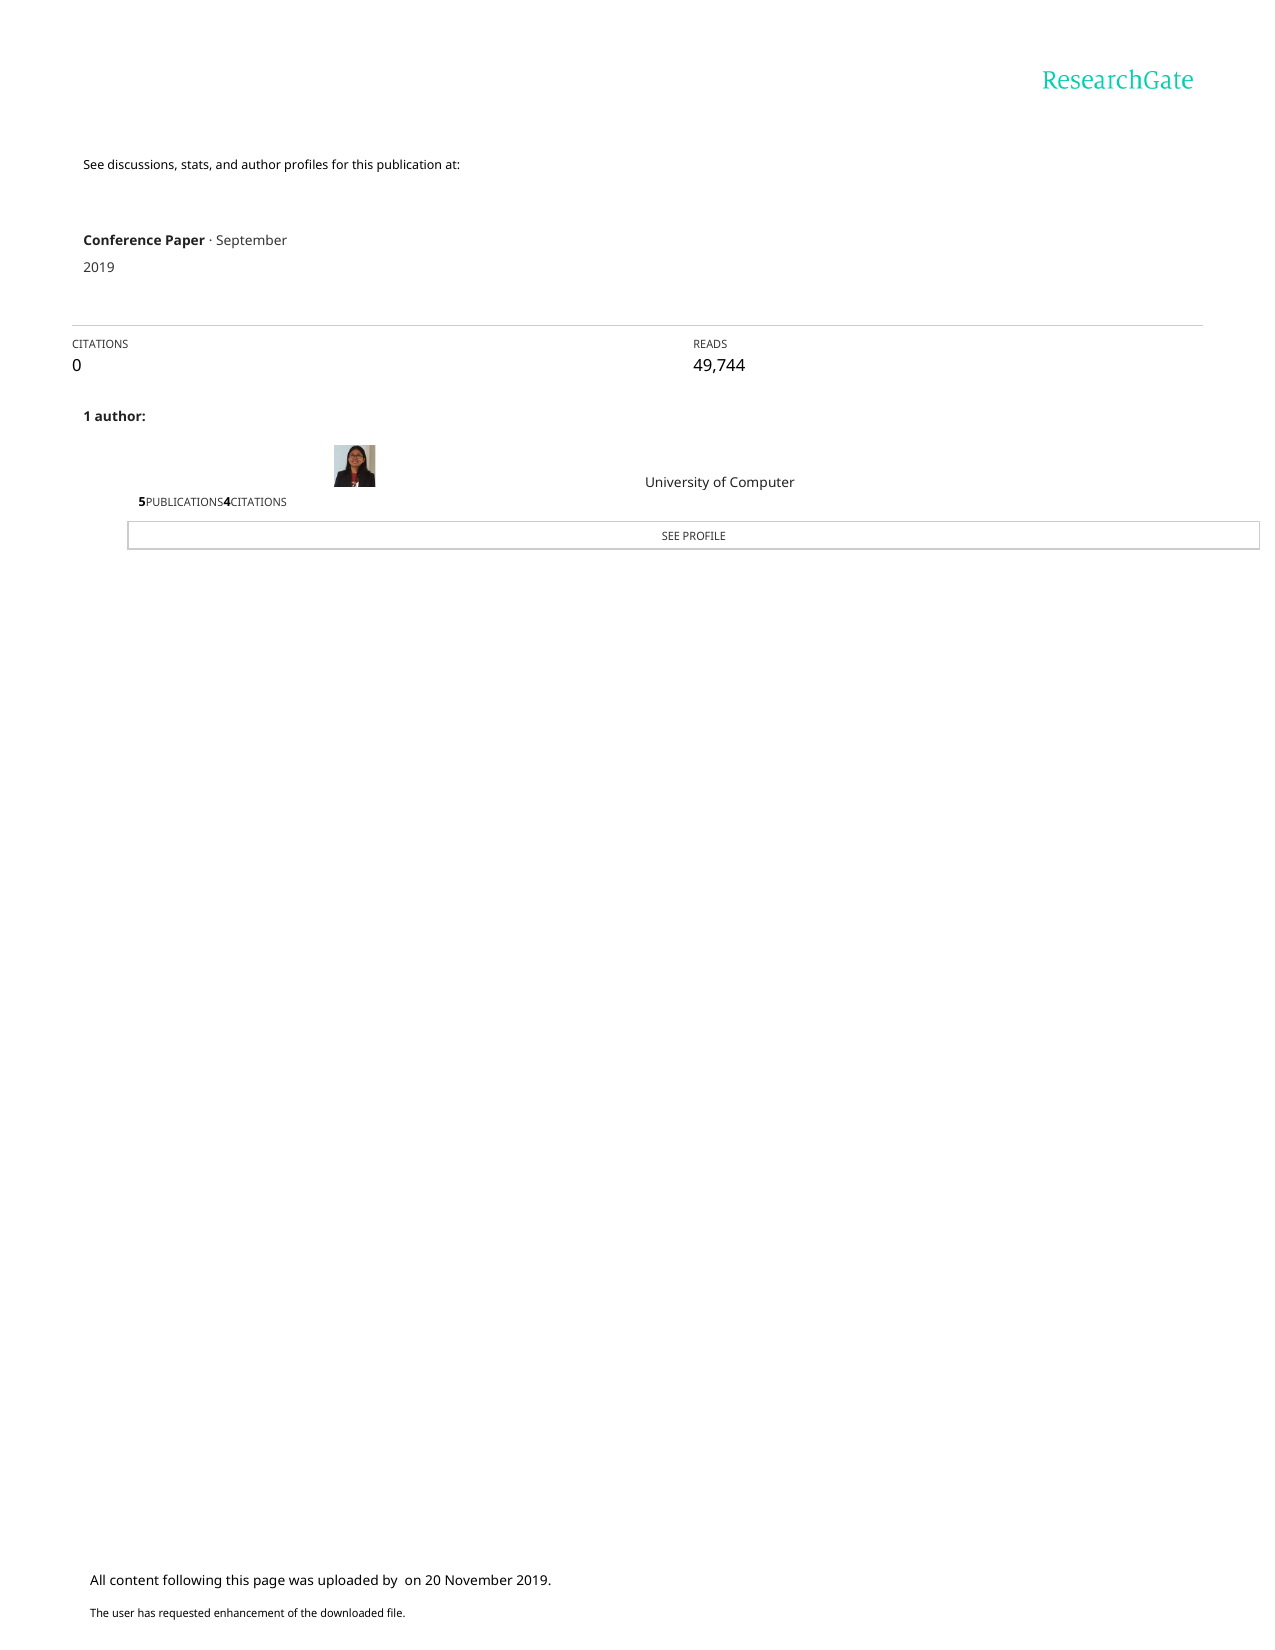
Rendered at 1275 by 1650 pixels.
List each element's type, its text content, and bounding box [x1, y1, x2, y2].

text The user has requested enhancement of the downloaded file. [90, 1605, 1214, 1621]
table_header READS 49,744 [638, 326, 1203, 381]
text 1 author: [83, 407, 1214, 426]
picture [334, 445, 376, 487]
text See discussions, stats, and author profiles for this publication at: [83, 156, 1214, 173]
table_header [72, 439, 638, 490]
table_header SEE PROFILE [129, 522, 1259, 548]
picture [1041, 68, 1194, 90]
table_header University of Computer Studies, Mandalay [638, 439, 1203, 490]
text Conference Paper · September 2019 [83, 196, 299, 276]
table_header CITATIONS 0 [72, 326, 638, 381]
text 5PUBLICATIONS4CITATIONS [138, 493, 1214, 510]
text All content following this page was uploaded by on 20 November 2019. [90, 1571, 1214, 1589]
